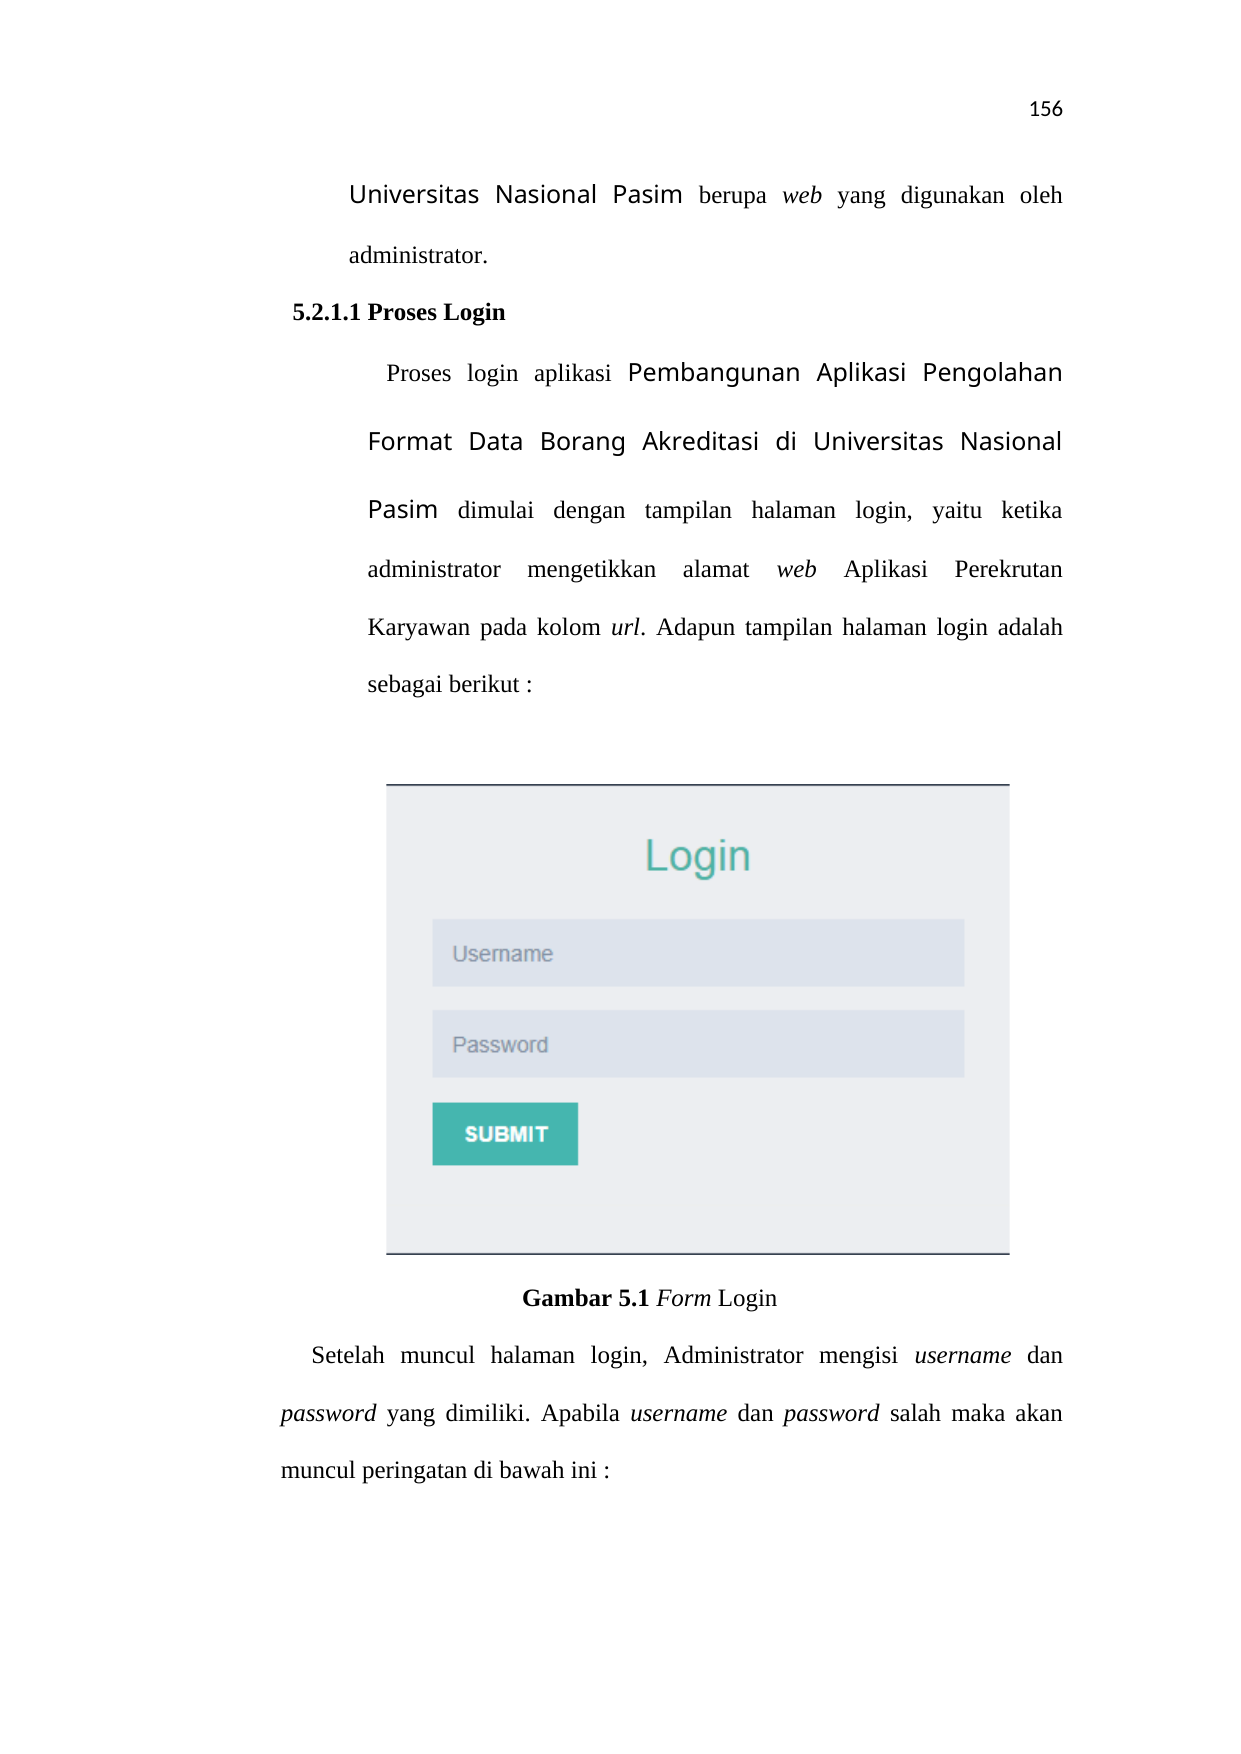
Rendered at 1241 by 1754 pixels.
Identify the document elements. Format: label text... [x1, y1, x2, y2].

text Gambar 5.1 Form Login [236, 1283, 1063, 1312]
picture [386, 784, 1010, 1255]
list Proses Login [292, 297, 1063, 326]
list Proses login aplikasi Pembangunan Aplikasi Pengolahan Format Data Borang Akreditasi di Universitas Nasional Pasim dimulai dengan tampilan halaman login, yaitu ketika administrator mengetikkan alamat web Aplikasi Perekrutan Karyawan pada kolom url. Adapun tampilan halaman login adalah sebagai berikut : [367, 355, 1063, 698]
text Setelah muncul halaman login, Administrator mengisi username dan password yang dimiliki. Apabila username dan password salah maka akan muncul peringatan di bawah ini : [281, 1341, 1063, 1484]
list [349, 177, 1063, 269]
